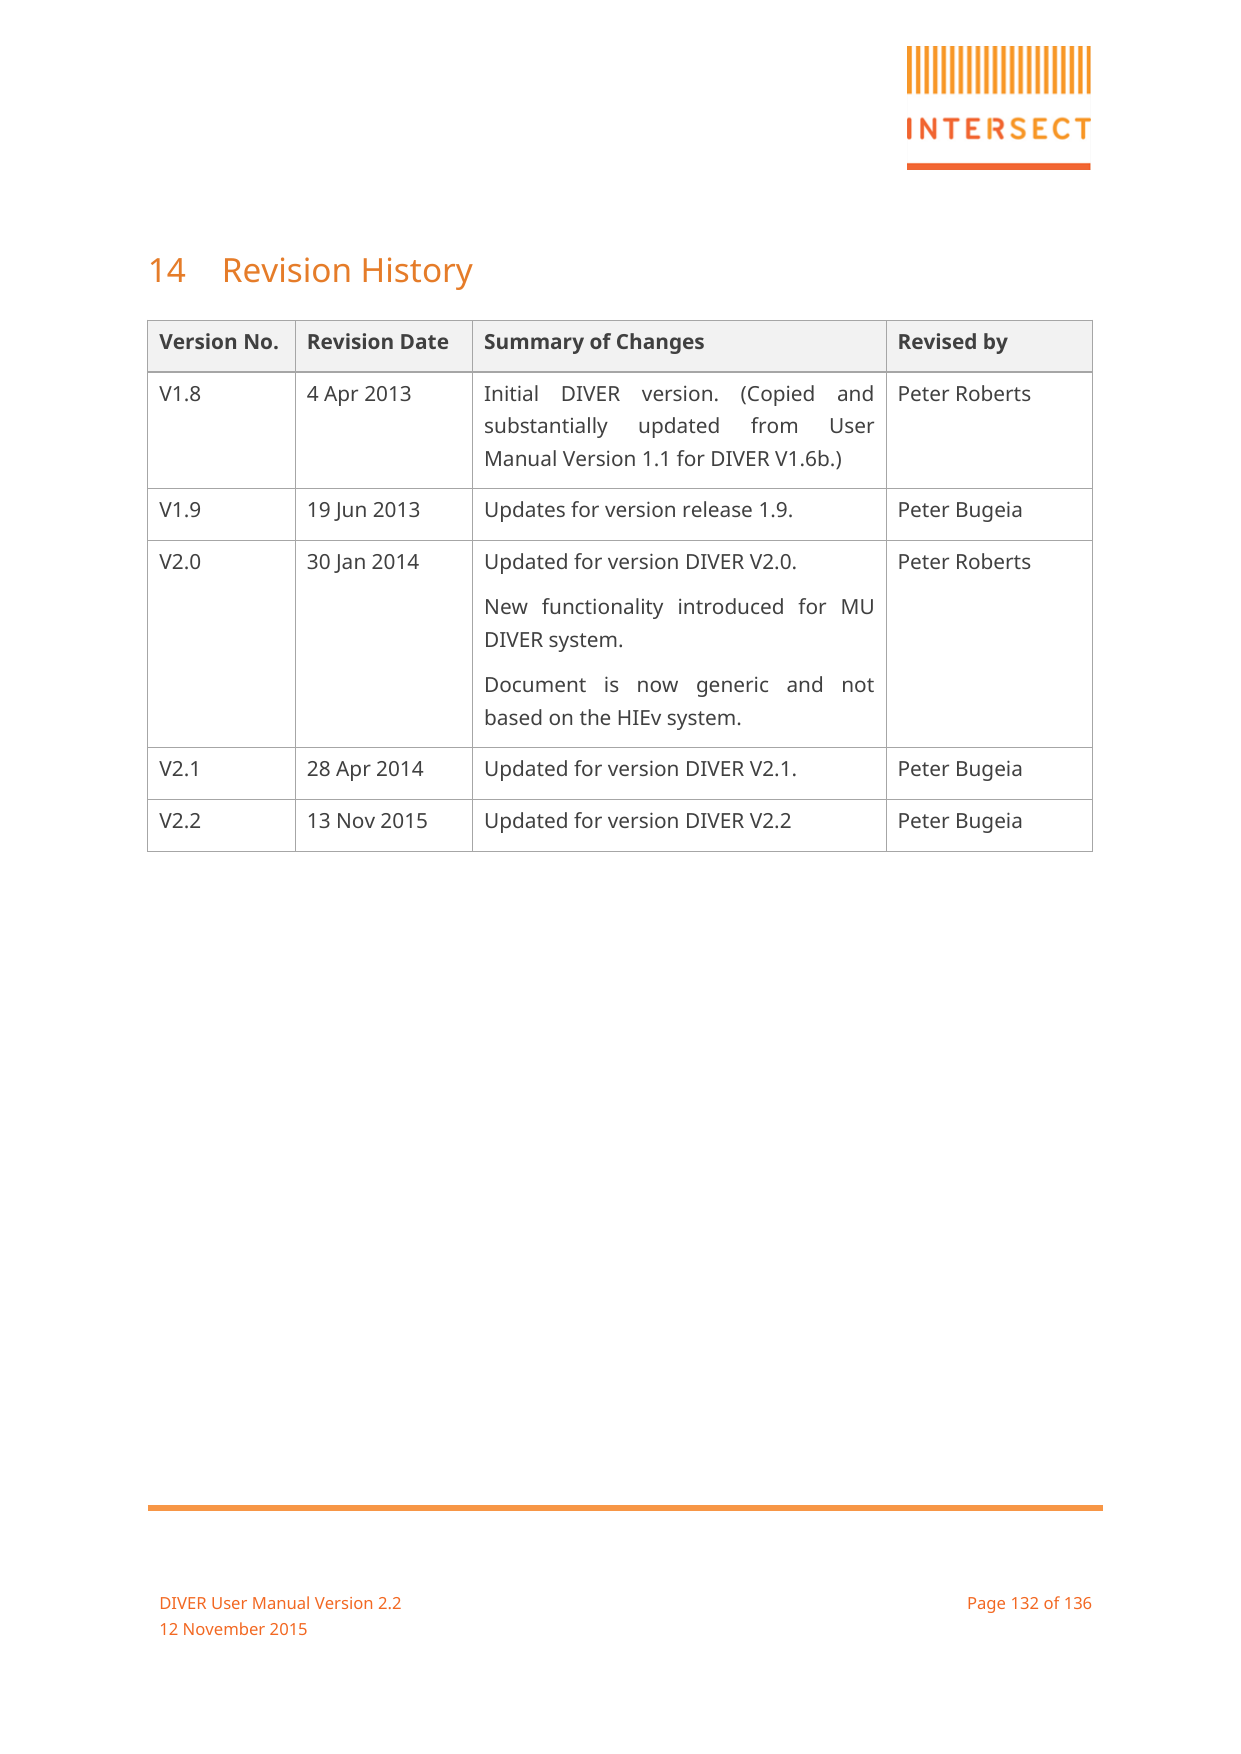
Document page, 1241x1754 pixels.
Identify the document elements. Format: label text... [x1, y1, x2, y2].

table_cell Peter Roberts [887, 373, 1092, 488]
table_cell 4 Apr 2013 [296, 373, 472, 488]
table_cell V1.8 [148, 373, 295, 488]
table_cell V1.9 [148, 489, 295, 540]
table_cell 28 Apr 2014 [296, 748, 472, 799]
table_header Revised by [887, 321, 1092, 371]
subtitle Revision History [148, 247, 1092, 292]
table_cell Peter Roberts [887, 541, 1092, 747]
table_cell V2.2 [148, 800, 295, 851]
table_cell 13 Nov 2015 [296, 800, 472, 851]
table_cell V2.0 [148, 541, 295, 747]
table_header Revision Date [296, 321, 472, 371]
table_header Version No. [148, 321, 295, 371]
table_cell Updates for version release 1.9. [473, 489, 886, 540]
table_cell Peter Bugeia [887, 748, 1092, 799]
table_cell Initial DIVER version. (Copied and substantially updated from User Manual Version 1.1 for DIVER V1.6b.) [473, 373, 886, 488]
table_header Summary of Changes [473, 321, 886, 371]
table_cell Updated for version DIVER V2.0. New functionality introduced for MU DIVER system. Document is now generic and not based on the HIEv system. [473, 541, 886, 747]
table_cell 19 Jun 2013 [296, 489, 472, 540]
table_cell V2.1 [148, 748, 295, 799]
table_cell Peter Bugeia [887, 800, 1092, 851]
table_cell Updated for version DIVER V2.1. [473, 748, 886, 799]
table_cell 30 Jan 2014 [296, 541, 472, 747]
table_cell Peter Bugeia [887, 489, 1092, 540]
table_cell Updated for version DIVER V2.2 [473, 800, 886, 851]
picture [905, 44, 1093, 172]
